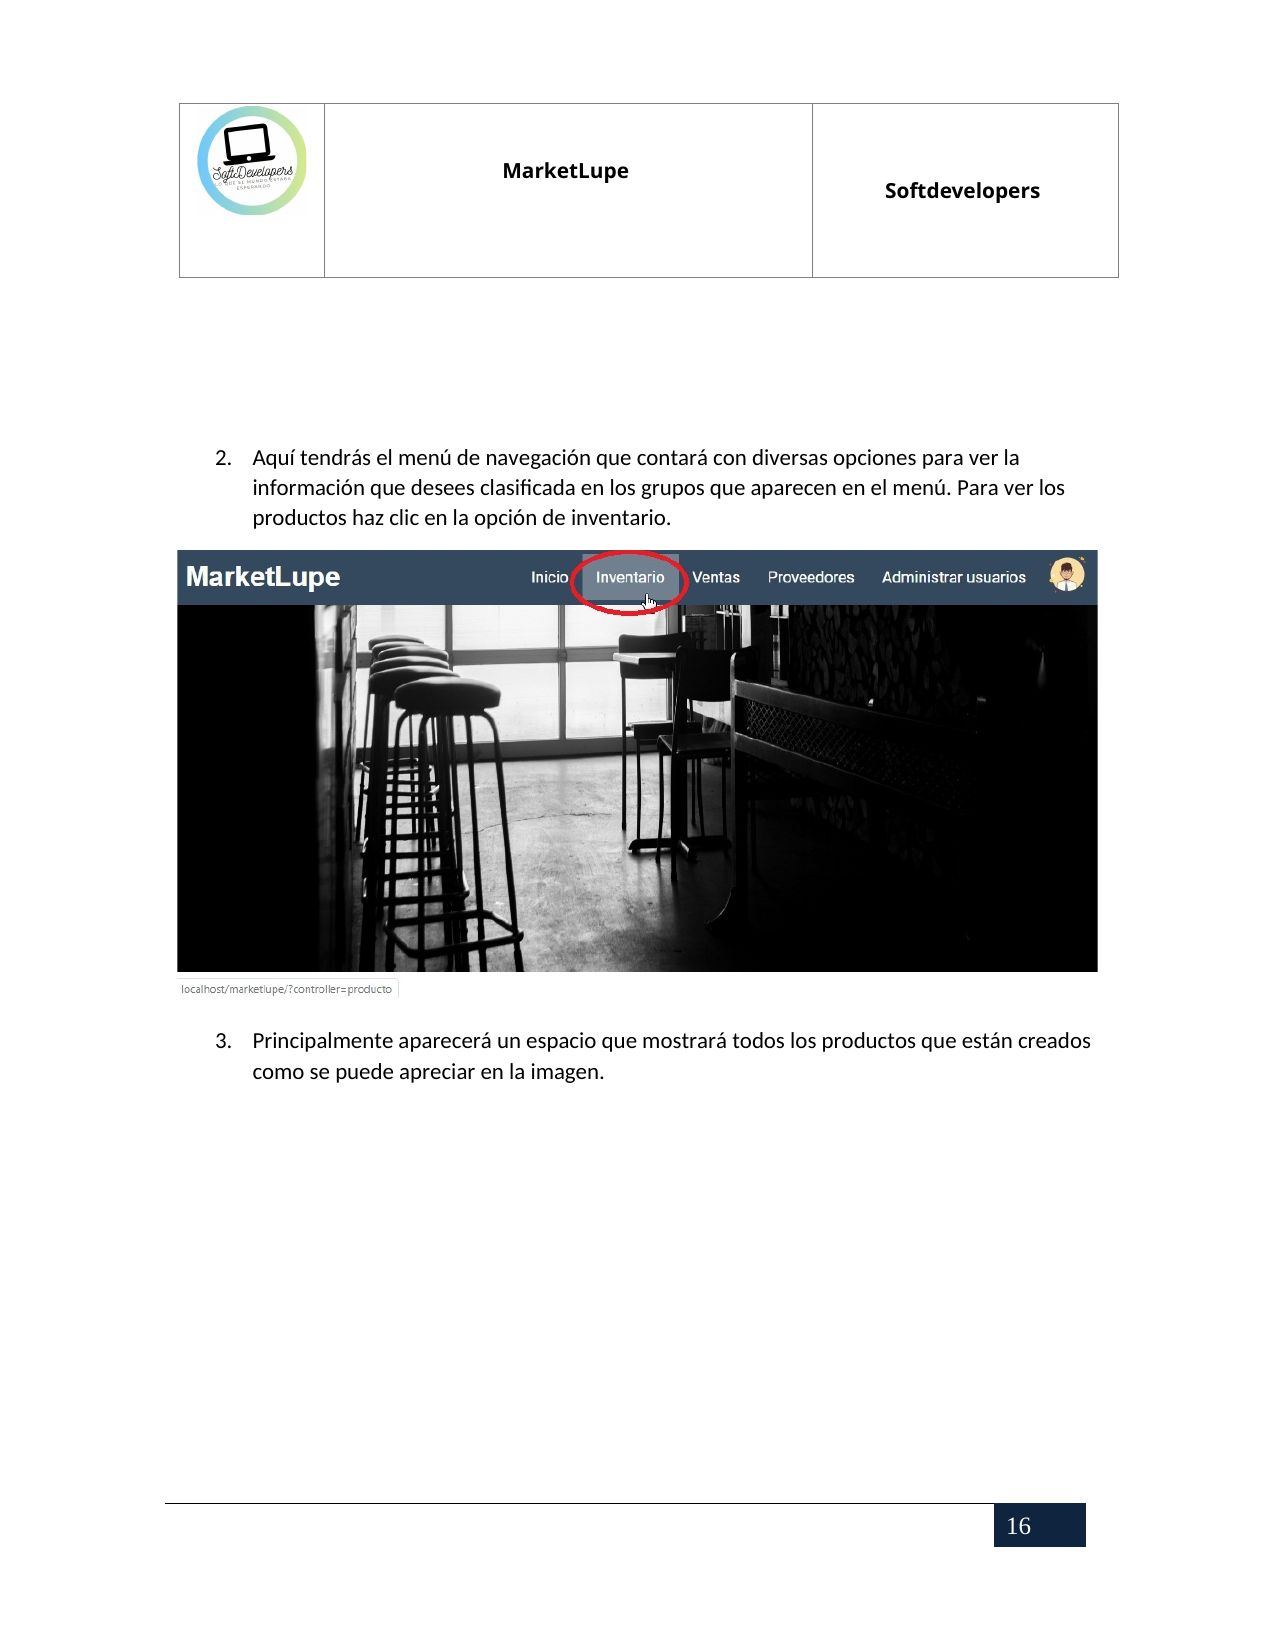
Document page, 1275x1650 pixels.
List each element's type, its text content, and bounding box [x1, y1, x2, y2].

list Aquí tendrás el menú de navegación que contará con diversas opciones para ver la información que desees clasificada en los grupos que aparecen en el menú. Para ver los productos haz clic en la opción de inventario. [215, 443, 1098, 531]
list Principalmente aparecerá un espacio que mostrará todos los productos que están creados como se puede apreciar en la imagen. [215, 1027, 1098, 1085]
picture [197, 106, 307, 215]
picture [177, 550, 1098, 998]
